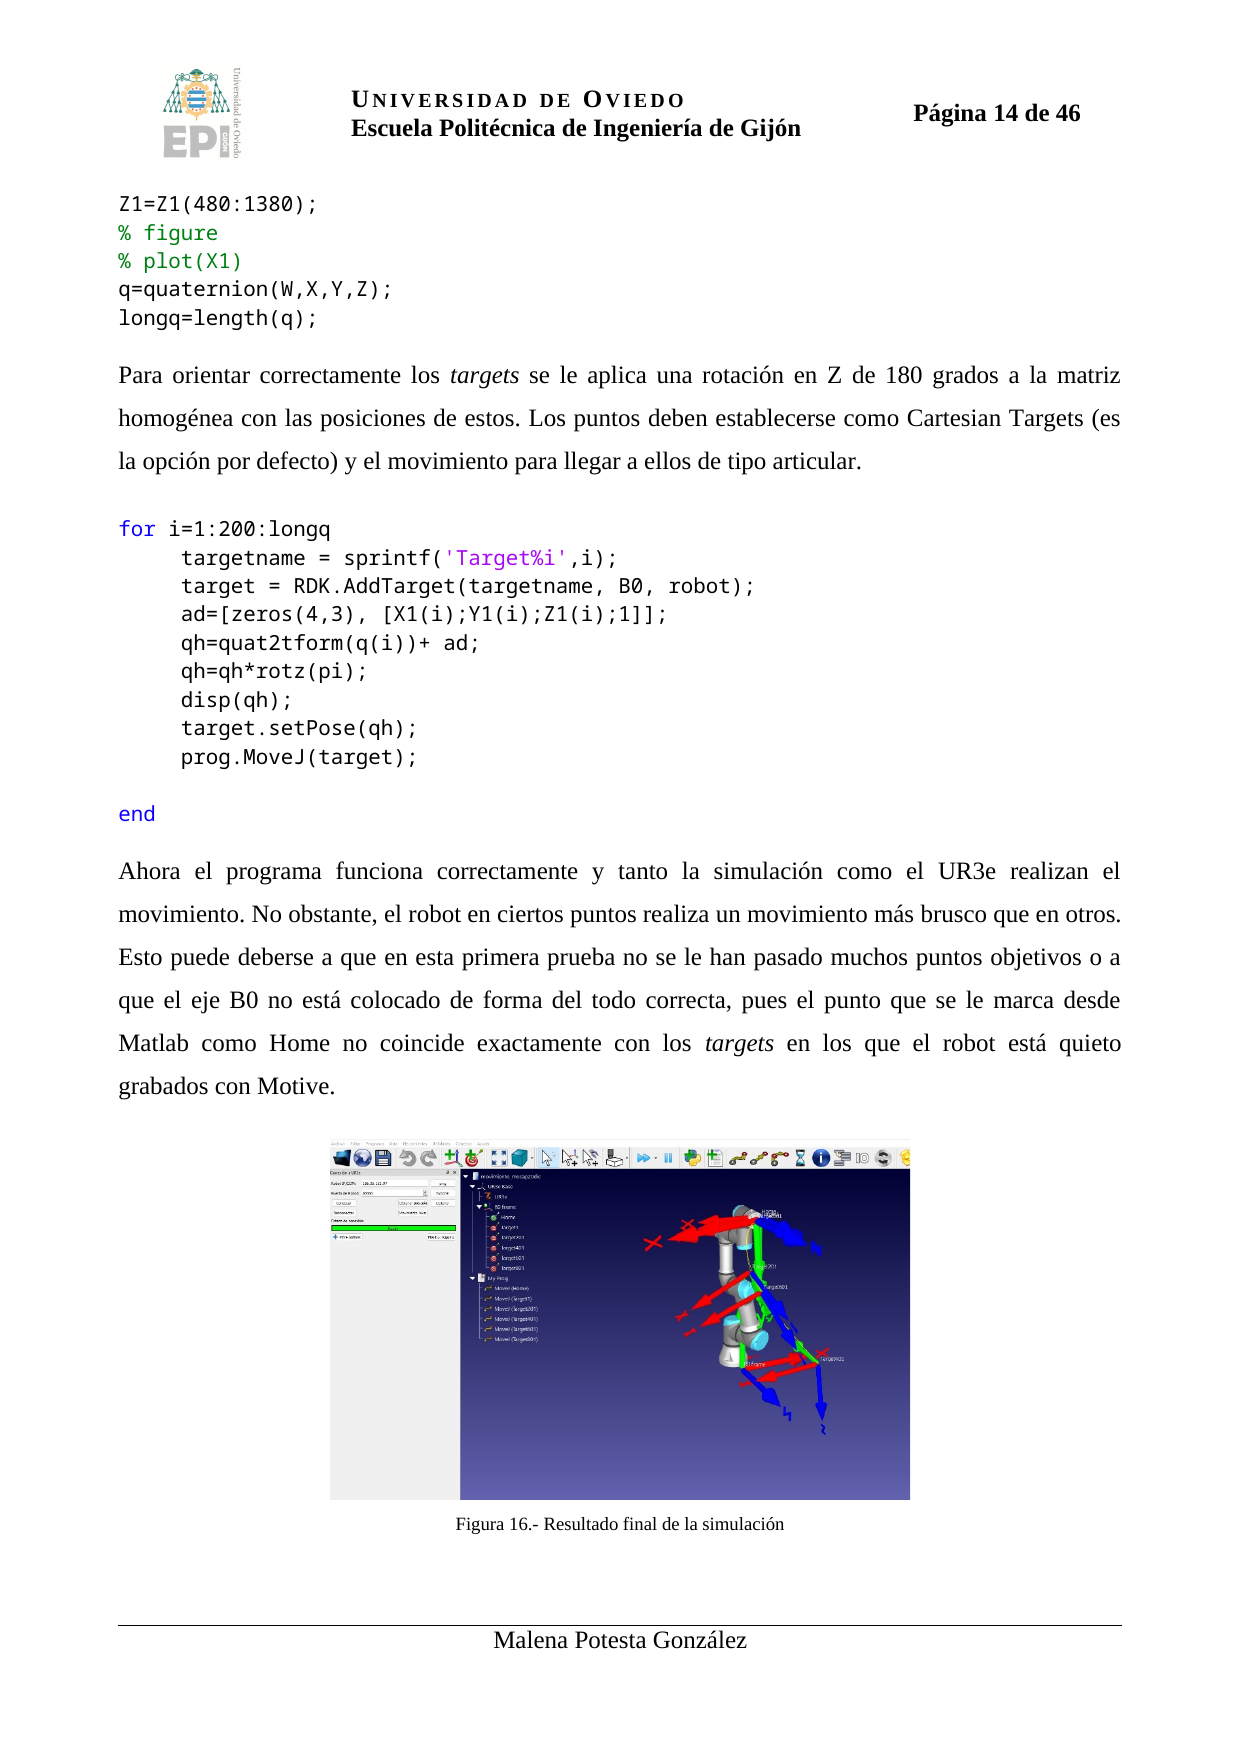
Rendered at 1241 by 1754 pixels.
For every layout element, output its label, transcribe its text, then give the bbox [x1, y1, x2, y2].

text Para orientar correctamente los targets se le aplica una rotación en Z de 180 grados a la matriz homogénea con las posiciones de estos. Los puntos deben establecerse como Cartesian Targets (es la opción por defecto) y el movimiento para llegar a ellos de tipo articular. [118, 360, 1122, 475]
text Ahora el programa funciona correctamente y tanto la simulación como el UR3e realizan el movimiento. No obstante, el robot en ciertos puntos realiza un movimiento más brusco que en otros. Esto puede deberse a que en esta primera prueba no se le han pasado muchos puntos objetivos o a que el eje B0 no está colocado de forma del todo correcta, pues el punto que se le marca desde Matlab como Home no coincide exactamente con los targets en los que el robot está quieto grabados con Motive. [118, 856, 1122, 1100]
text q=quaternion(W,X,Y,Z); [118, 274, 1122, 303]
text disp(qh); [118, 685, 1122, 713]
text longq=length(q); [118, 303, 1122, 331]
text target.setPose(qh); [118, 713, 1122, 742]
text qh=quat2tform(q(i))+ ad; [118, 628, 1122, 656]
text prog.MoveJ(target); [118, 742, 1122, 770]
text qh=qh*rotz(pi); [118, 656, 1122, 685]
text % plot(X1) [118, 246, 1122, 274]
text targetname = sprintf('Target%i',i); [118, 543, 1122, 571]
text end [118, 799, 1122, 827]
text ad=[zeros(4,3), [X1(i);Y1(i);Z1(i);1]]; [118, 599, 1122, 628]
text % figure [118, 218, 1122, 246]
text target = RDK.AddTarget(targetname, B0, robot); [118, 571, 1122, 599]
text Z1=Z1(480:1380); [118, 189, 1122, 218]
picture [158, 65, 245, 161]
text for i=1:200:longq [118, 514, 1122, 543]
picture [330, 1139, 911, 1500]
